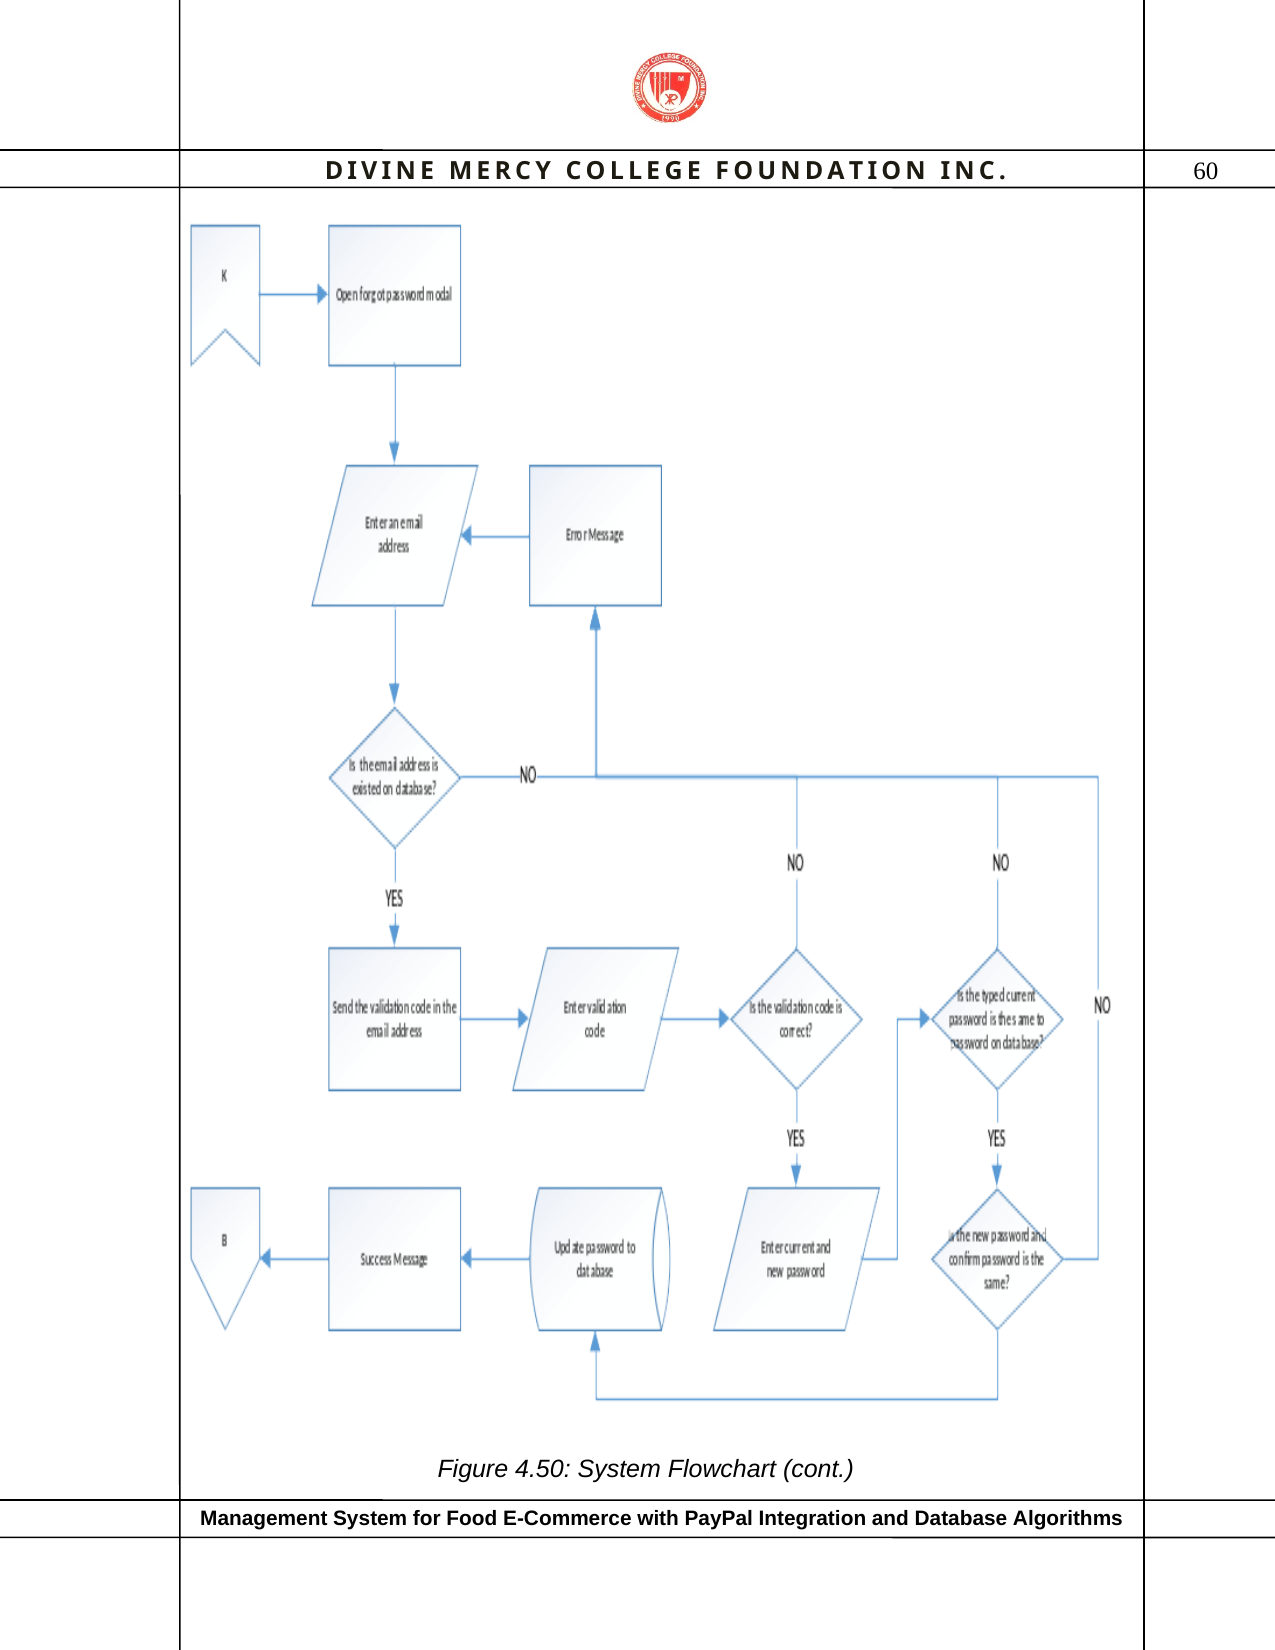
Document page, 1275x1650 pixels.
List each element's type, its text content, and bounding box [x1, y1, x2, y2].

picture [632, 52, 709, 123]
text Figure 4.50: System Flowchart (cont.) [187, 1453, 1106, 1482]
